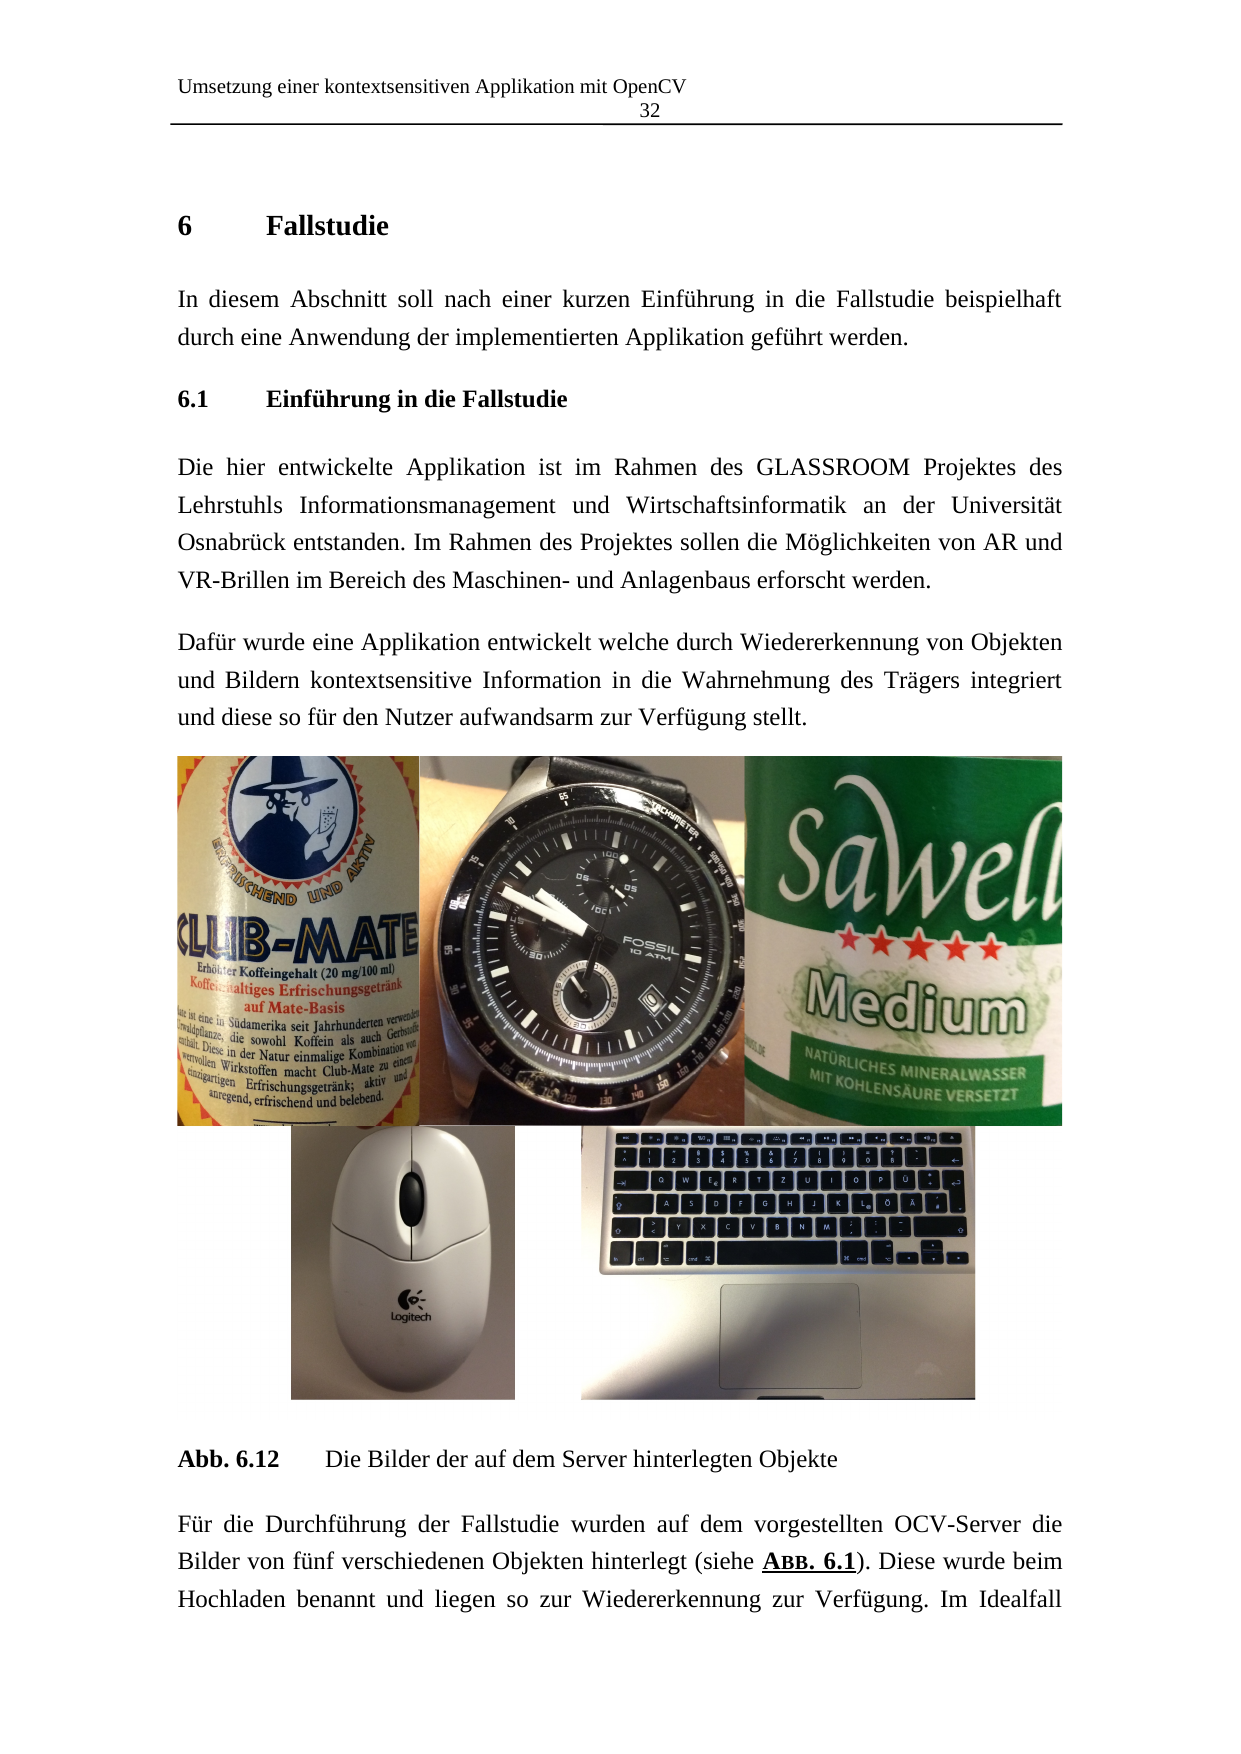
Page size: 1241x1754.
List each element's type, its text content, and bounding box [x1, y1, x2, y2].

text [177, 1500, 1063, 1612]
picture [177, 756, 1063, 1420]
text Dafür wurde eine Applikation entwickelt welche durch Wiedererkennung von Objekten und Bildern kontextsensitive Information in die Wahrnehmung des Trägers integriert und diese so für den Nutzer aufwandsarm zur Verfügung stellt. [177, 618, 1063, 731]
text In diesem Abschnitt soll nach einer kurzen Einführung in die Fallstudie beispielhaft durch eine Anwendung der implementierten Applikation geführt werden. [177, 275, 1063, 350]
text Die hier entwickelte Applikation ist im Rahmen des GLASSROOM Projektes des Lehrstuhls Informationsmanagement und Wirtschaftsinformatik an der Universität Osnabrück entstanden. Im Rahmen des Projektes sollen die Möglichkeiten von AR und VR-Brillen im Bereich des Maschinen- und Anlagenbaus erforscht werden. [177, 443, 1063, 593]
text Abb. 6.1 Die Bilder der auf dem Server hinterlegten Objekte [177, 1444, 1063, 1473]
subtitle Einführung in die Fallstudie [177, 384, 1063, 412]
subtitle Fallstudie [177, 208, 1063, 242]
